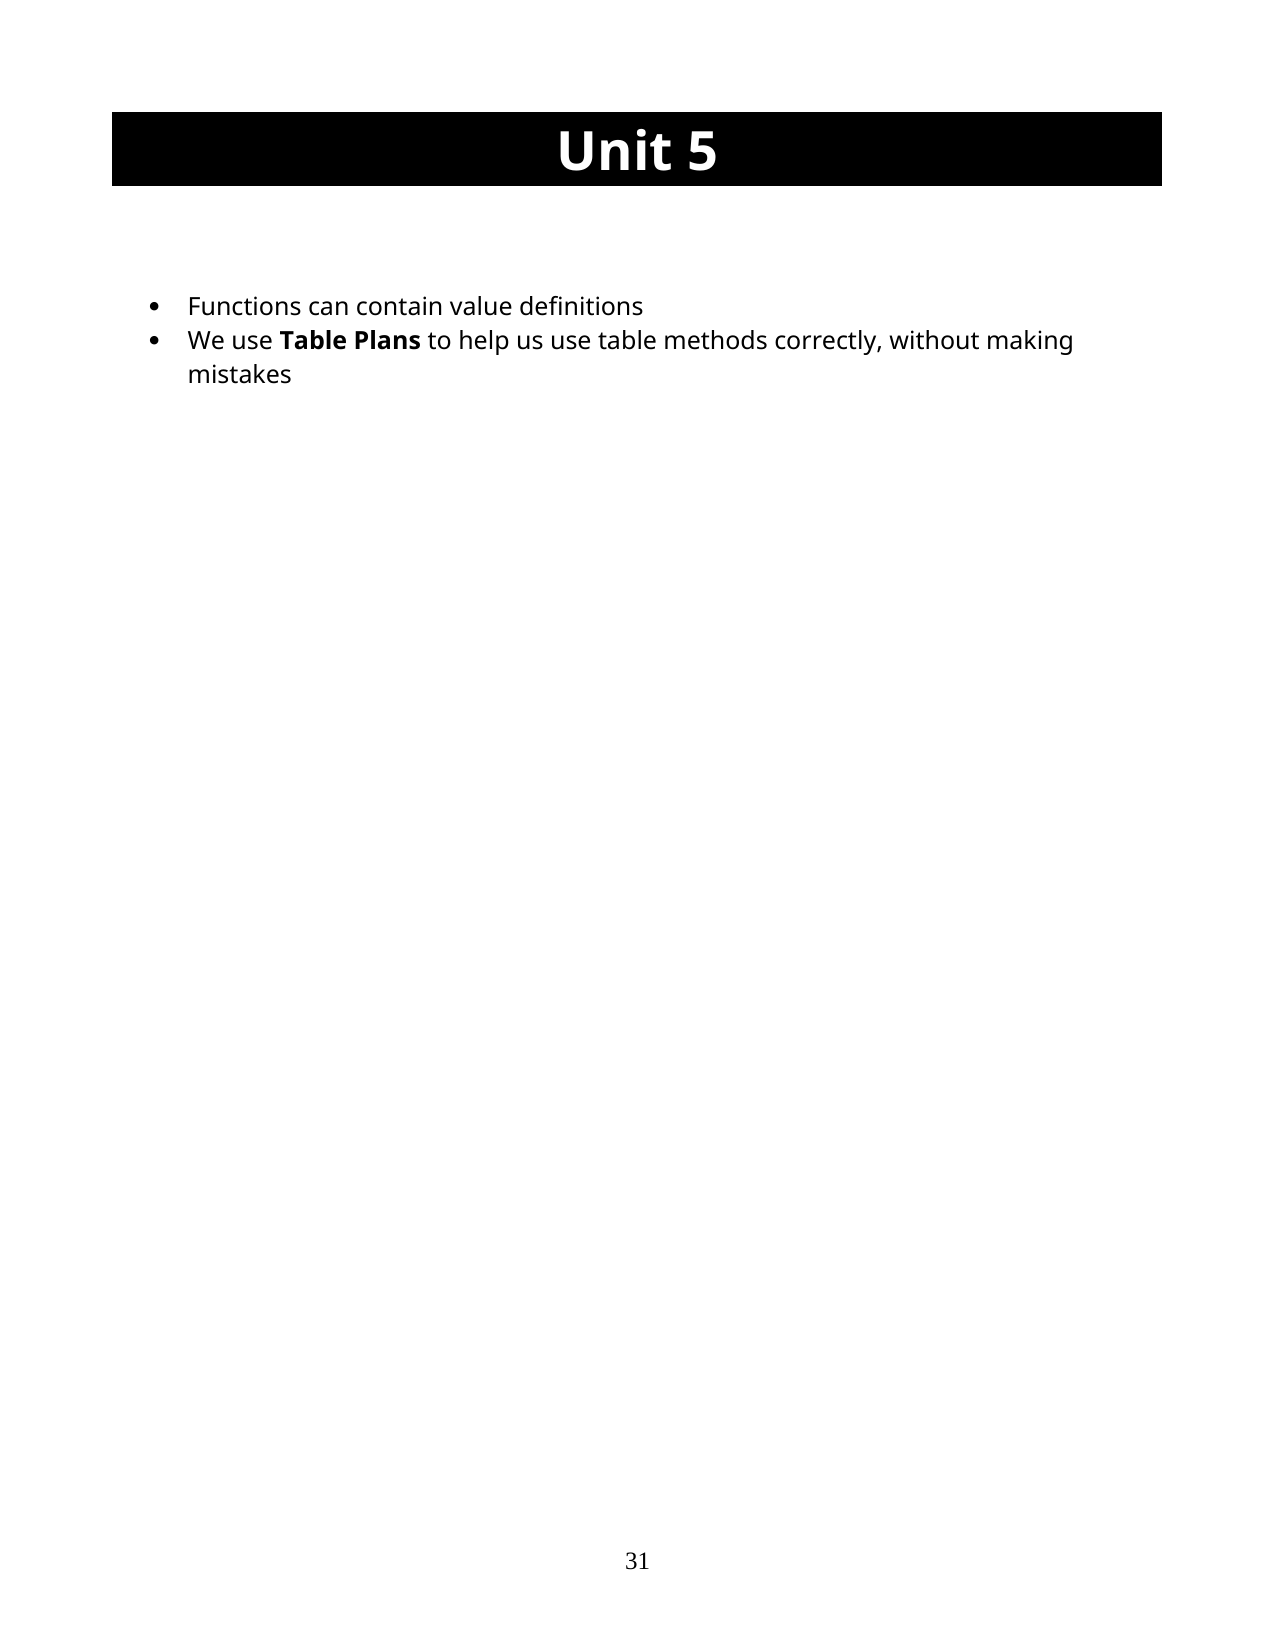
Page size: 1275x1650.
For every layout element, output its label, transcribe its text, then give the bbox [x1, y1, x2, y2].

list Functions can contain value definitions [150, 288, 1162, 322]
subtitle Unit 5 [112, 112, 1162, 186]
list We use Table Plans to help us use table methods correctly, without making mistakes [150, 322, 1162, 391]
